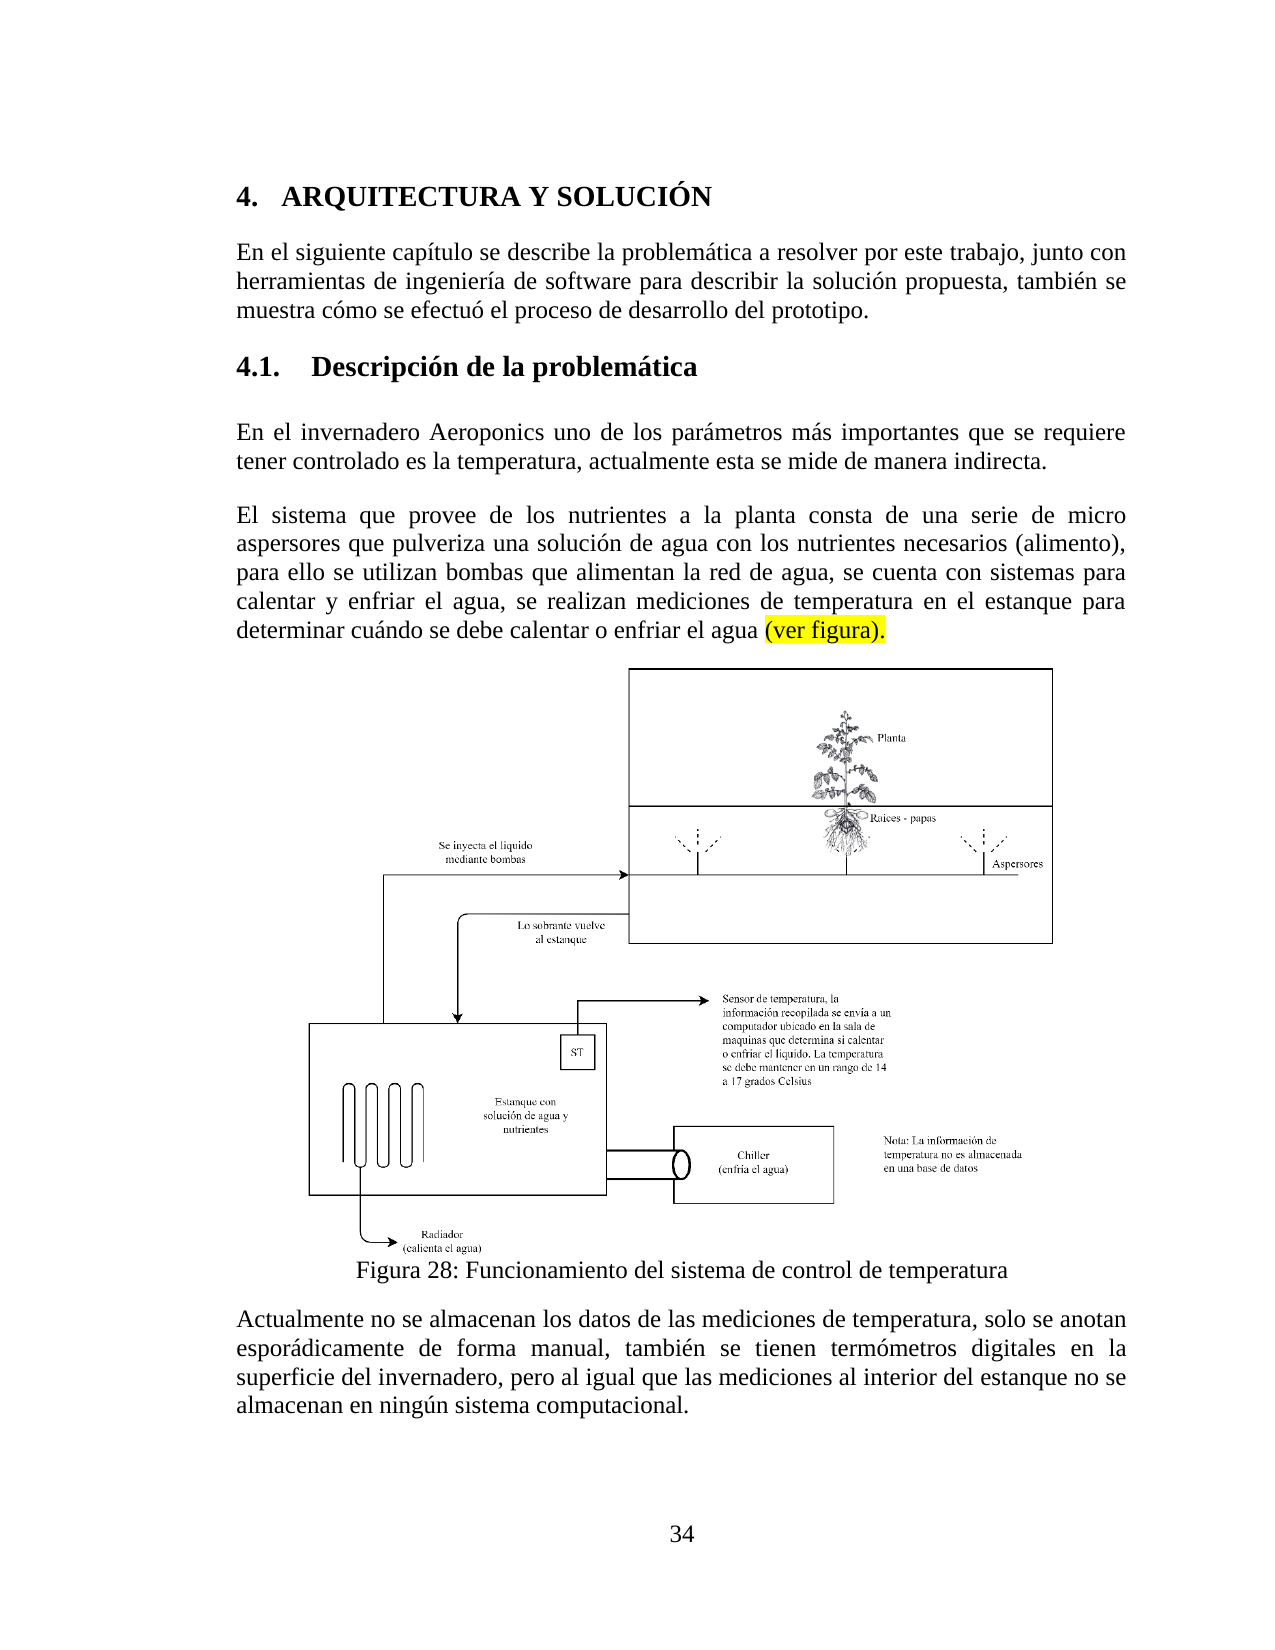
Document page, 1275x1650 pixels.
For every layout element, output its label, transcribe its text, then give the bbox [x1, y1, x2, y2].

text En el siguiente capítulo se describe la problemática a resolver por este trabajo, junto con herramientas de ingeniería de software para describir la solución propuesta, también se muestra cómo se efectuó el proceso de desarrollo del prototipo. [236, 237, 1127, 324]
subtitle Descripción de la problemática [236, 349, 1127, 382]
subtitle Arquitectura y solución [236, 179, 1127, 212]
text Figura 28: Funcionamiento del sistema de control de temperatura [236, 1255, 1127, 1283]
text En el invernadero Aeroponics uno de los parámetros más importantes que se requiere tener controlado es la temperatura, actualmente esta se mide de manera indirecta. [236, 417, 1127, 475]
text Actualmente no se almacenan los datos de las mediciones de temperatura, solo se anotan esporádicamente de forma manual, también se tienen termómetros digitales en la superficie del invernadero, pero al igual que las mediciones al interior del estanque no se almacenan en ningún sistema computacional. [236, 1304, 1127, 1419]
text El sistema que provee de los nutrientes a la planta consta de una serie de micro aspersores que pulveriza una solución de agua con los nutrientes necesarios (alimento), para ello se utilizan bombas que alimentan la red de agua, se cuenta con sistemas para calentar y enfriar el agua, se realizan mediciones de temperatura en el estanque para determinar cuándo se debe calentar o enfriar el agua (ver figura). [236, 500, 1127, 643]
picture [308, 668, 1055, 1255]
